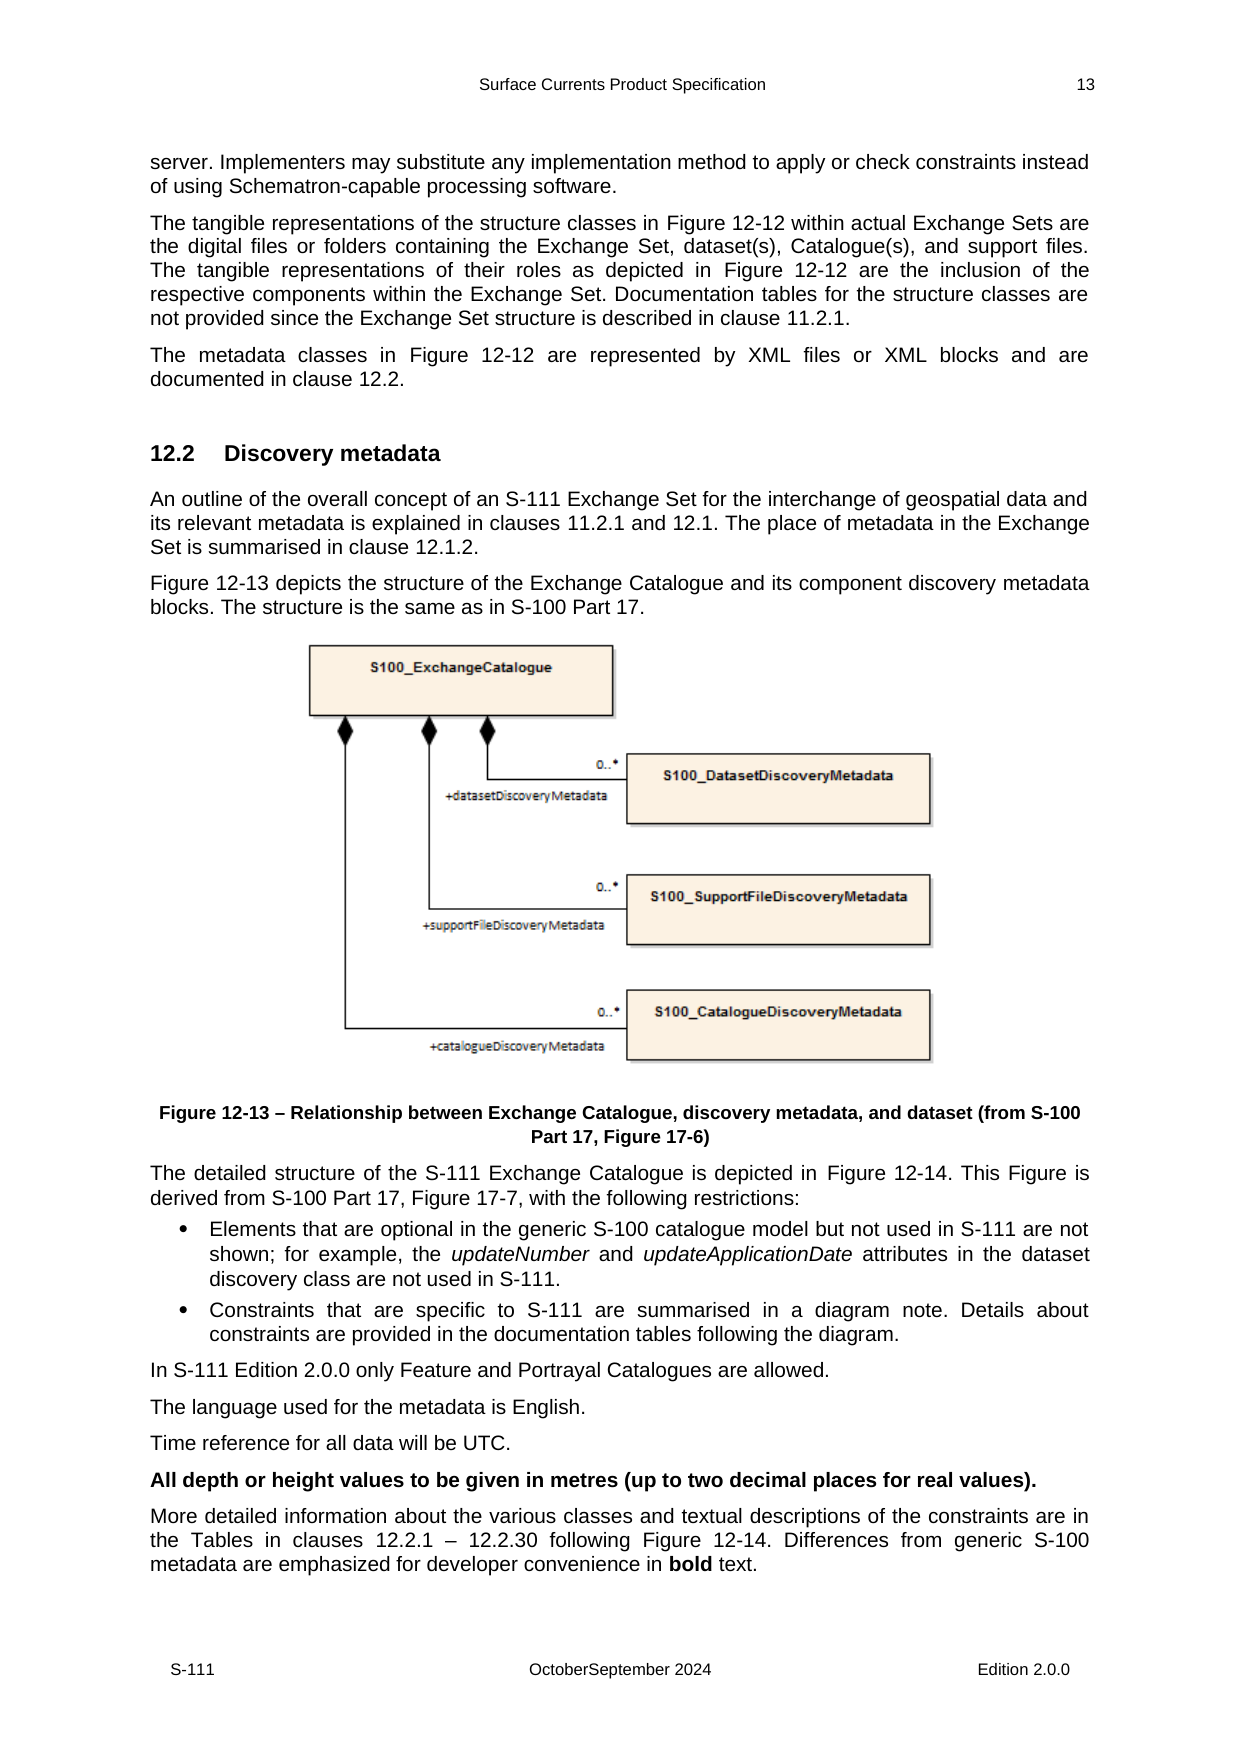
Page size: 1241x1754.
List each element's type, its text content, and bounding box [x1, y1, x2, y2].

subtitle Discovery metadata [150, 439, 1090, 466]
text The language used for the metadata is English. [150, 1394, 1090, 1418]
text All depth or height values to be given in metres (up to two decimal places for real values). [150, 1467, 1090, 1491]
text An outline of the overall concept of an S-111 Exchange Set for the interchange of geospatial data and its relevant metadata is explained in clauses 11.2.1 and 12.1. The place of metadata in the Exchange Set is summarised in clause 12.1.2. [150, 487, 1090, 559]
text In S-111 Edition 2.0.0 only Feature and Portrayal Catalogues are allowed. [150, 1358, 1090, 1382]
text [150, 150, 1090, 198]
list Constraints that are specific to S-111 are summarised in a diagram note. Details about constraints are provided in the documentation tables following the diagram. [179, 1297, 1090, 1346]
picture [295, 631, 945, 1075]
text Time reference for all data will be UTC. [150, 1431, 1090, 1455]
list Elements that are optional in the generic S-100 catalogue model but not used in S-111 are not shown; for example, the updateNumber and updateApplicationDate attributes in the dataset discovery class are not used in S-111. [179, 1216, 1090, 1291]
